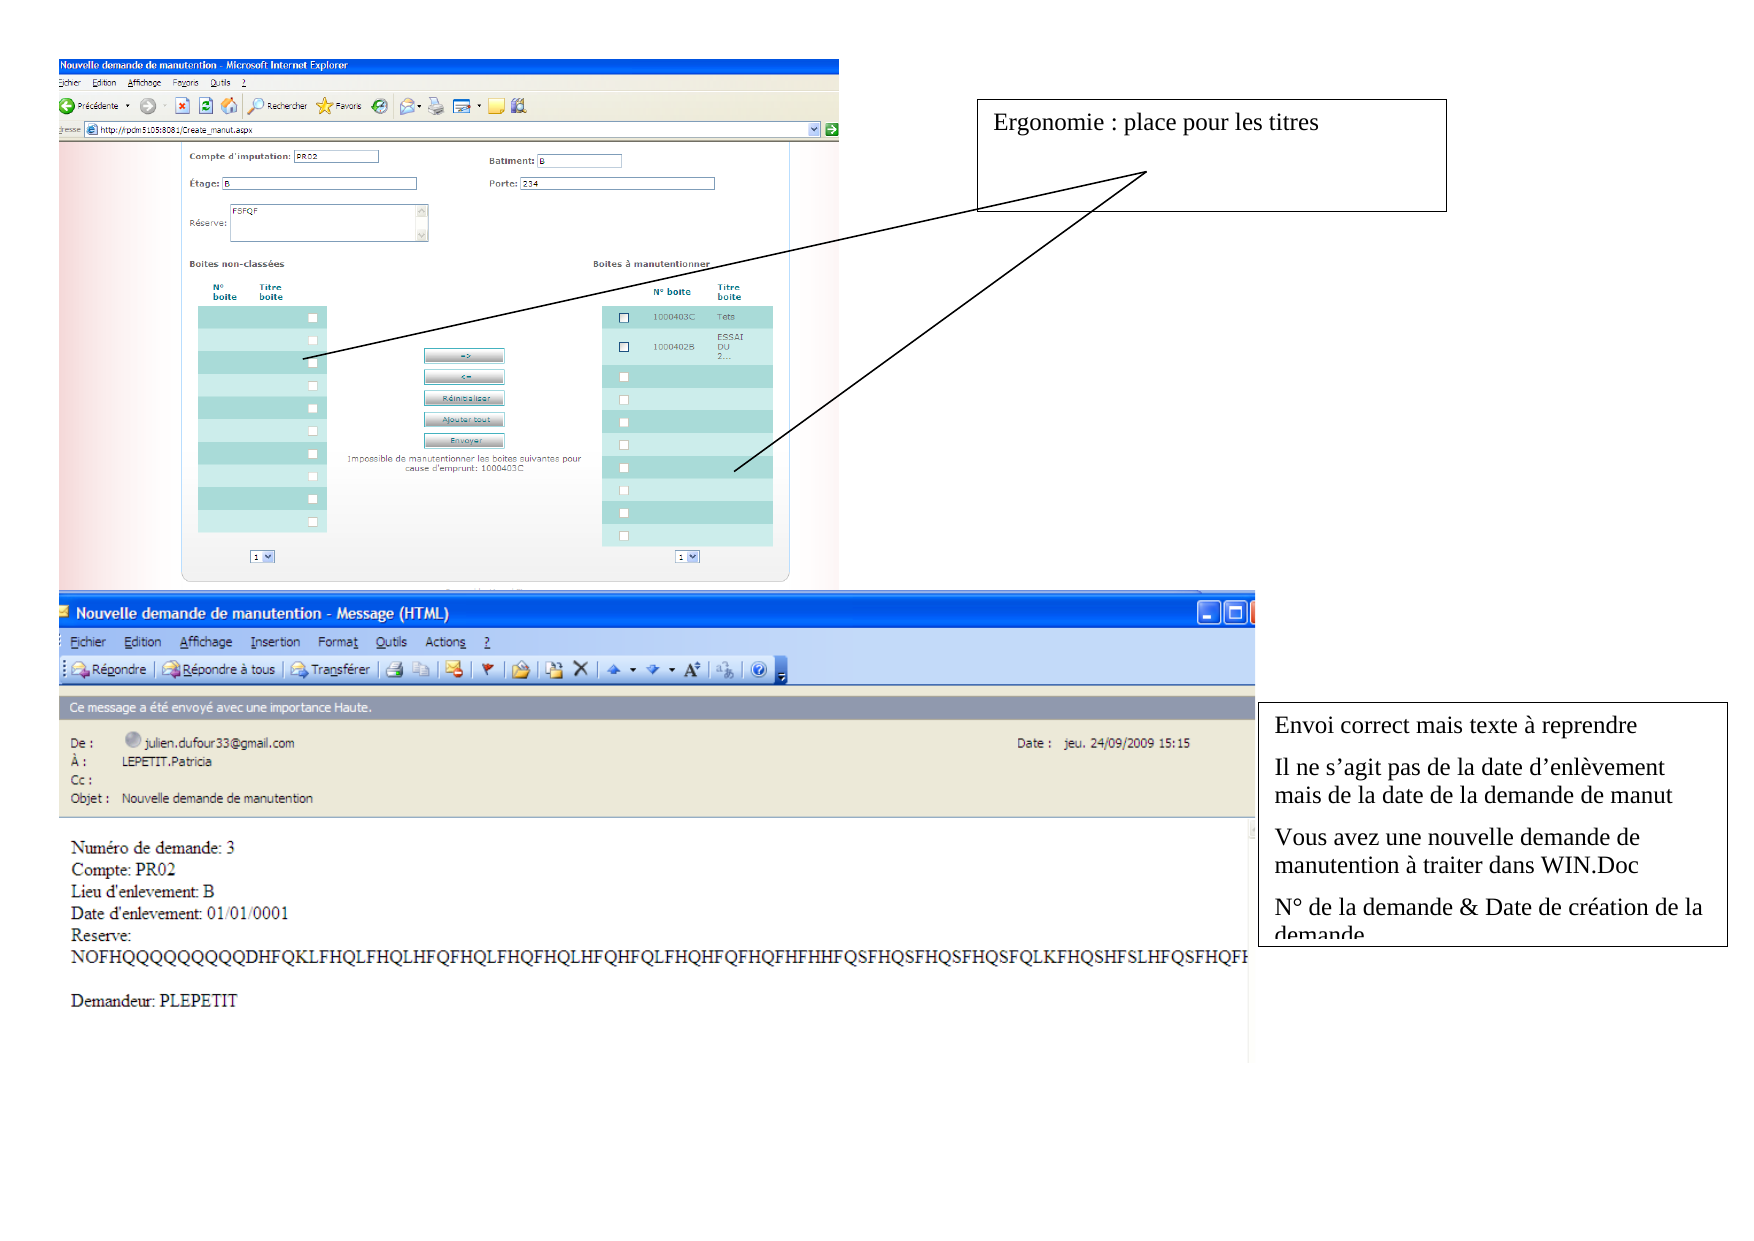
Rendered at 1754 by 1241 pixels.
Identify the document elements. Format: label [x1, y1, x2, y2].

picture [59, 59, 1256, 1063]
